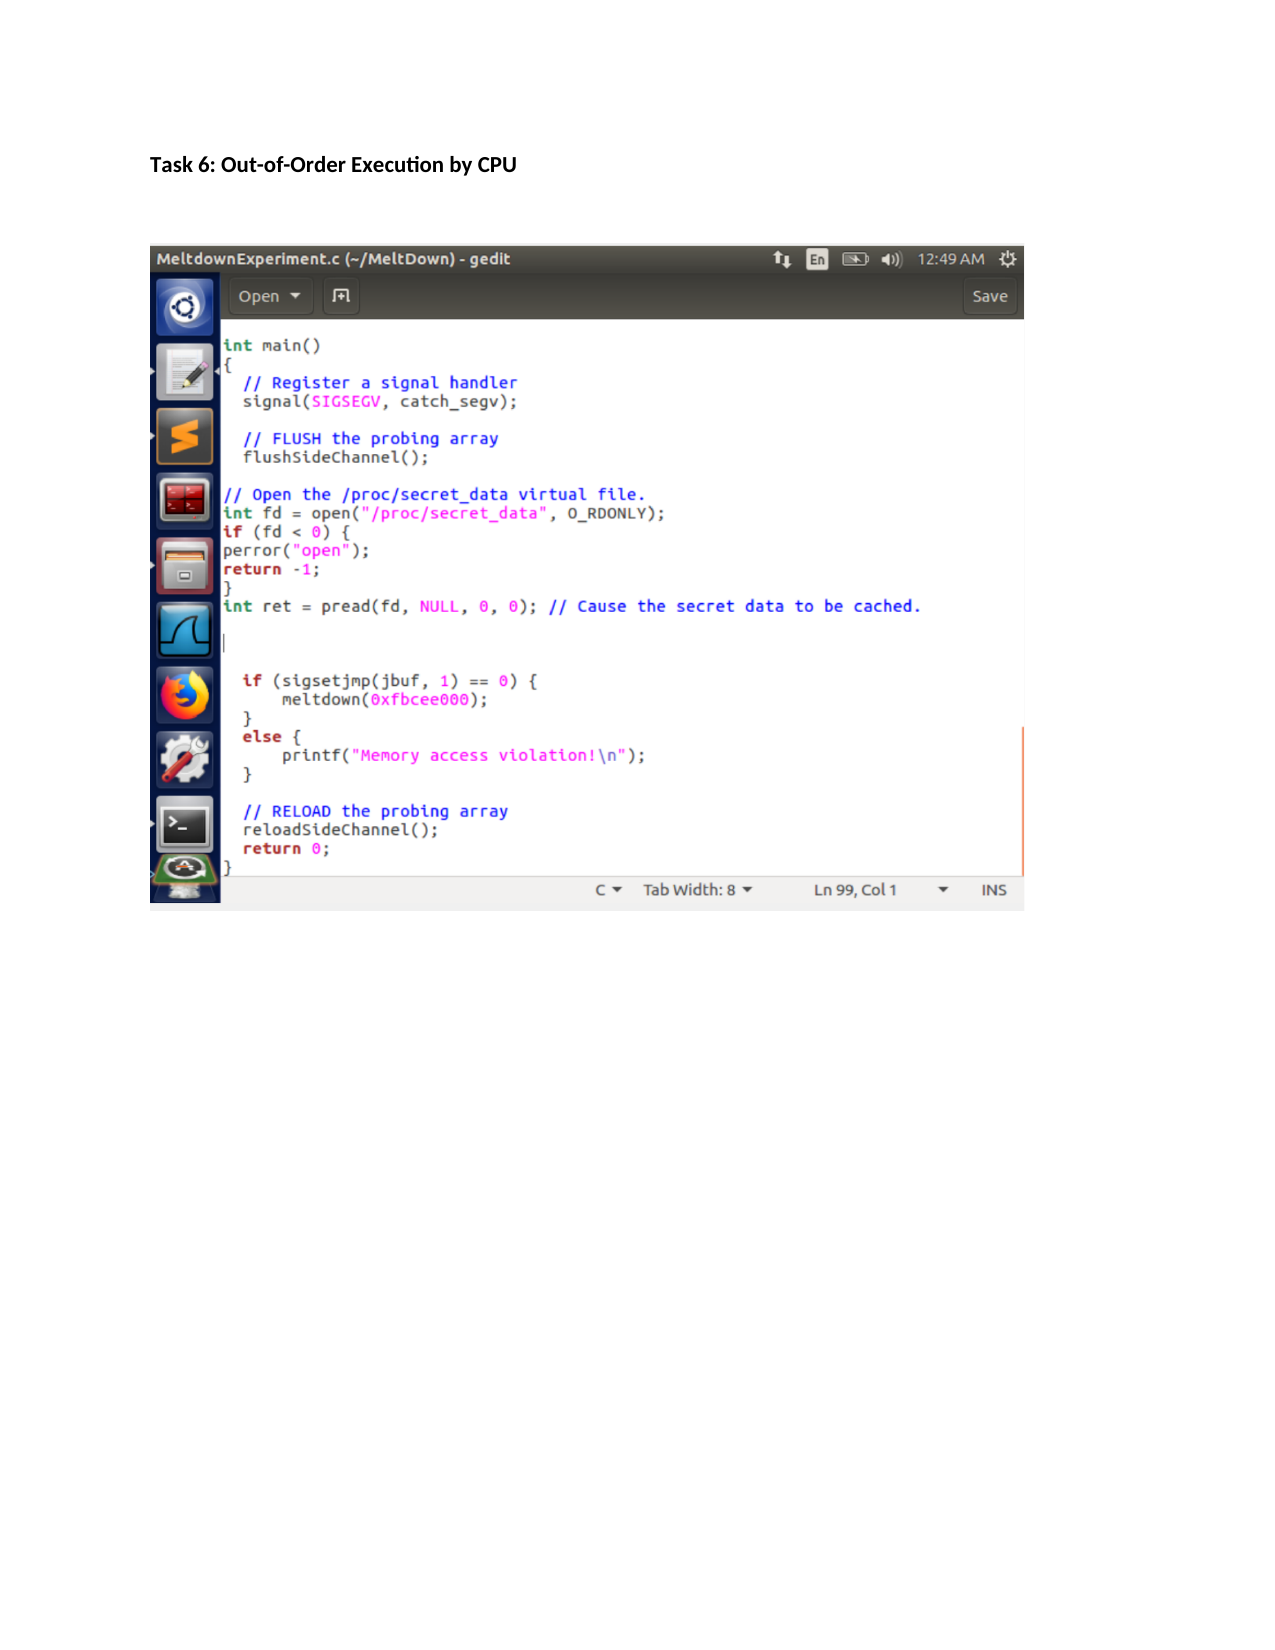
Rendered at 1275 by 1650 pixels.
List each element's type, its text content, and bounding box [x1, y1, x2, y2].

picture [150, 243, 1025, 911]
text Task 6: Out-of-Order Execution by CPU [150, 150, 1125, 178]
